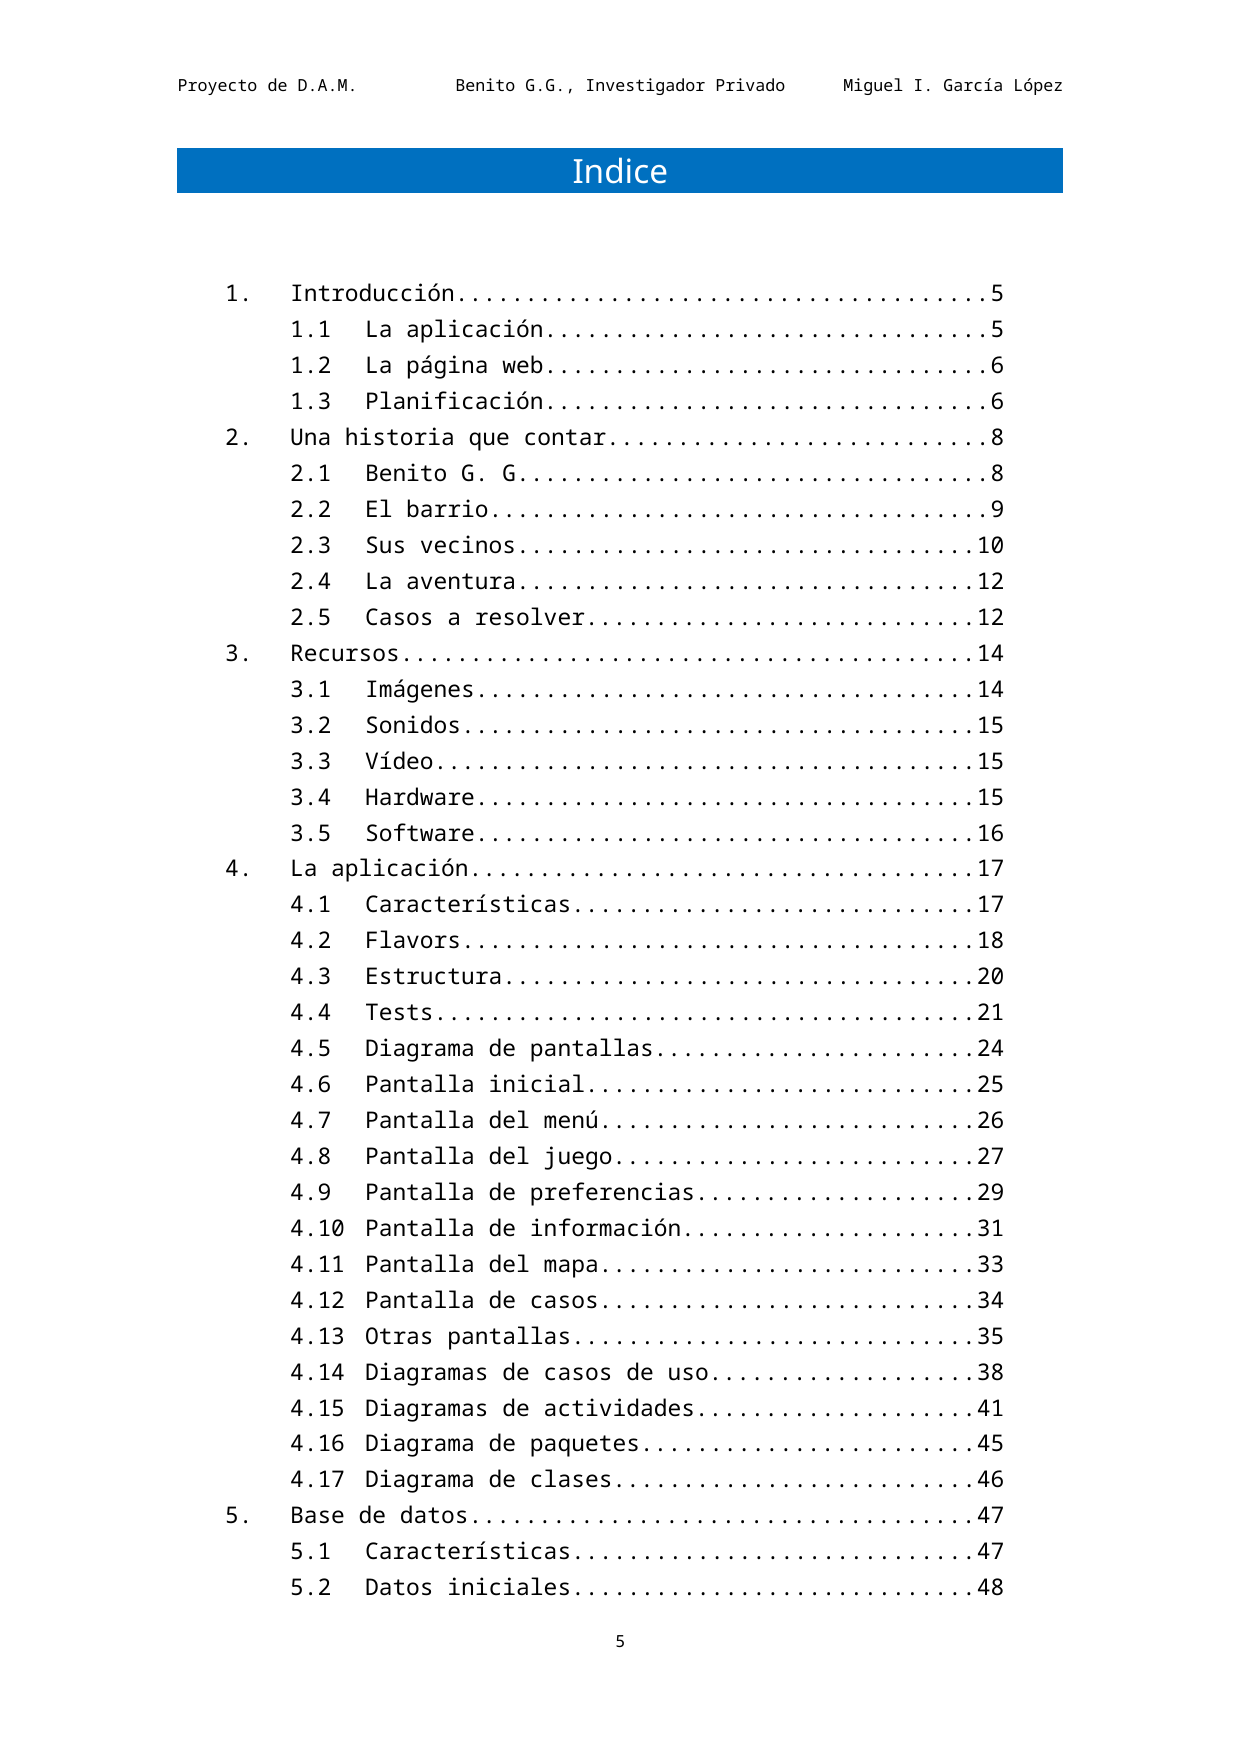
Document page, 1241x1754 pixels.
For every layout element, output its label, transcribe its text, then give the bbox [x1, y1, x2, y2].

list La página web 6 [290, 349, 1063, 381]
list Diagrama de clases 46 [290, 1463, 1063, 1494]
list Pantalla de preferencias 29 [290, 1176, 1063, 1207]
list Imágenes 14 [290, 673, 1063, 704]
list Benito G. G. 8 [290, 457, 1063, 488]
list Pantalla del menú 26 [290, 1104, 1063, 1135]
list Introducción 5 [252, 277, 1063, 309]
list Recursos 14 [252, 637, 1063, 668]
list Software 16 [290, 816, 1063, 848]
list Estructura 20 [290, 960, 1063, 991]
list Características 47 [290, 1535, 1063, 1566]
list Una historia que contar 8 [252, 421, 1063, 452]
list Características 17 [290, 888, 1063, 919]
text Indice [177, 148, 1063, 193]
list Pantalla del juego 27 [290, 1140, 1063, 1171]
list El barrio 9 [290, 493, 1063, 524]
list Pantalla de información 31 [290, 1212, 1063, 1243]
list Sus vecinos 10 [290, 529, 1063, 560]
list Flavors 18 [290, 924, 1063, 956]
list Diagrama de pantallas 24 [290, 1032, 1063, 1063]
list La aplicación 5 [290, 313, 1063, 344]
list Diagrama de paquetes 45 [290, 1427, 1063, 1459]
list Casos a resolver 12 [290, 601, 1063, 632]
list Diagramas de actividades 41 [290, 1391, 1063, 1423]
list Pantalla inicial 25 [290, 1068, 1063, 1099]
list Sonidos 15 [290, 709, 1063, 740]
list Otras pantallas 35 [290, 1319, 1063, 1351]
list La aplicación 17 [252, 852, 1063, 884]
list Datos iniciales 48 [290, 1571, 1063, 1602]
list La aventura 12 [290, 565, 1063, 596]
list Hardware 15 [290, 781, 1063, 812]
list Diagramas de casos de uso 38 [290, 1356, 1063, 1387]
list Base de datos 47 [252, 1499, 1063, 1531]
list Tests 21 [290, 996, 1063, 1027]
list Planificación 6 [290, 385, 1063, 416]
list Vídeo 15 [290, 744, 1063, 776]
list Pantalla de casos 34 [290, 1284, 1063, 1315]
list Pantalla del mapa 33 [290, 1248, 1063, 1279]
